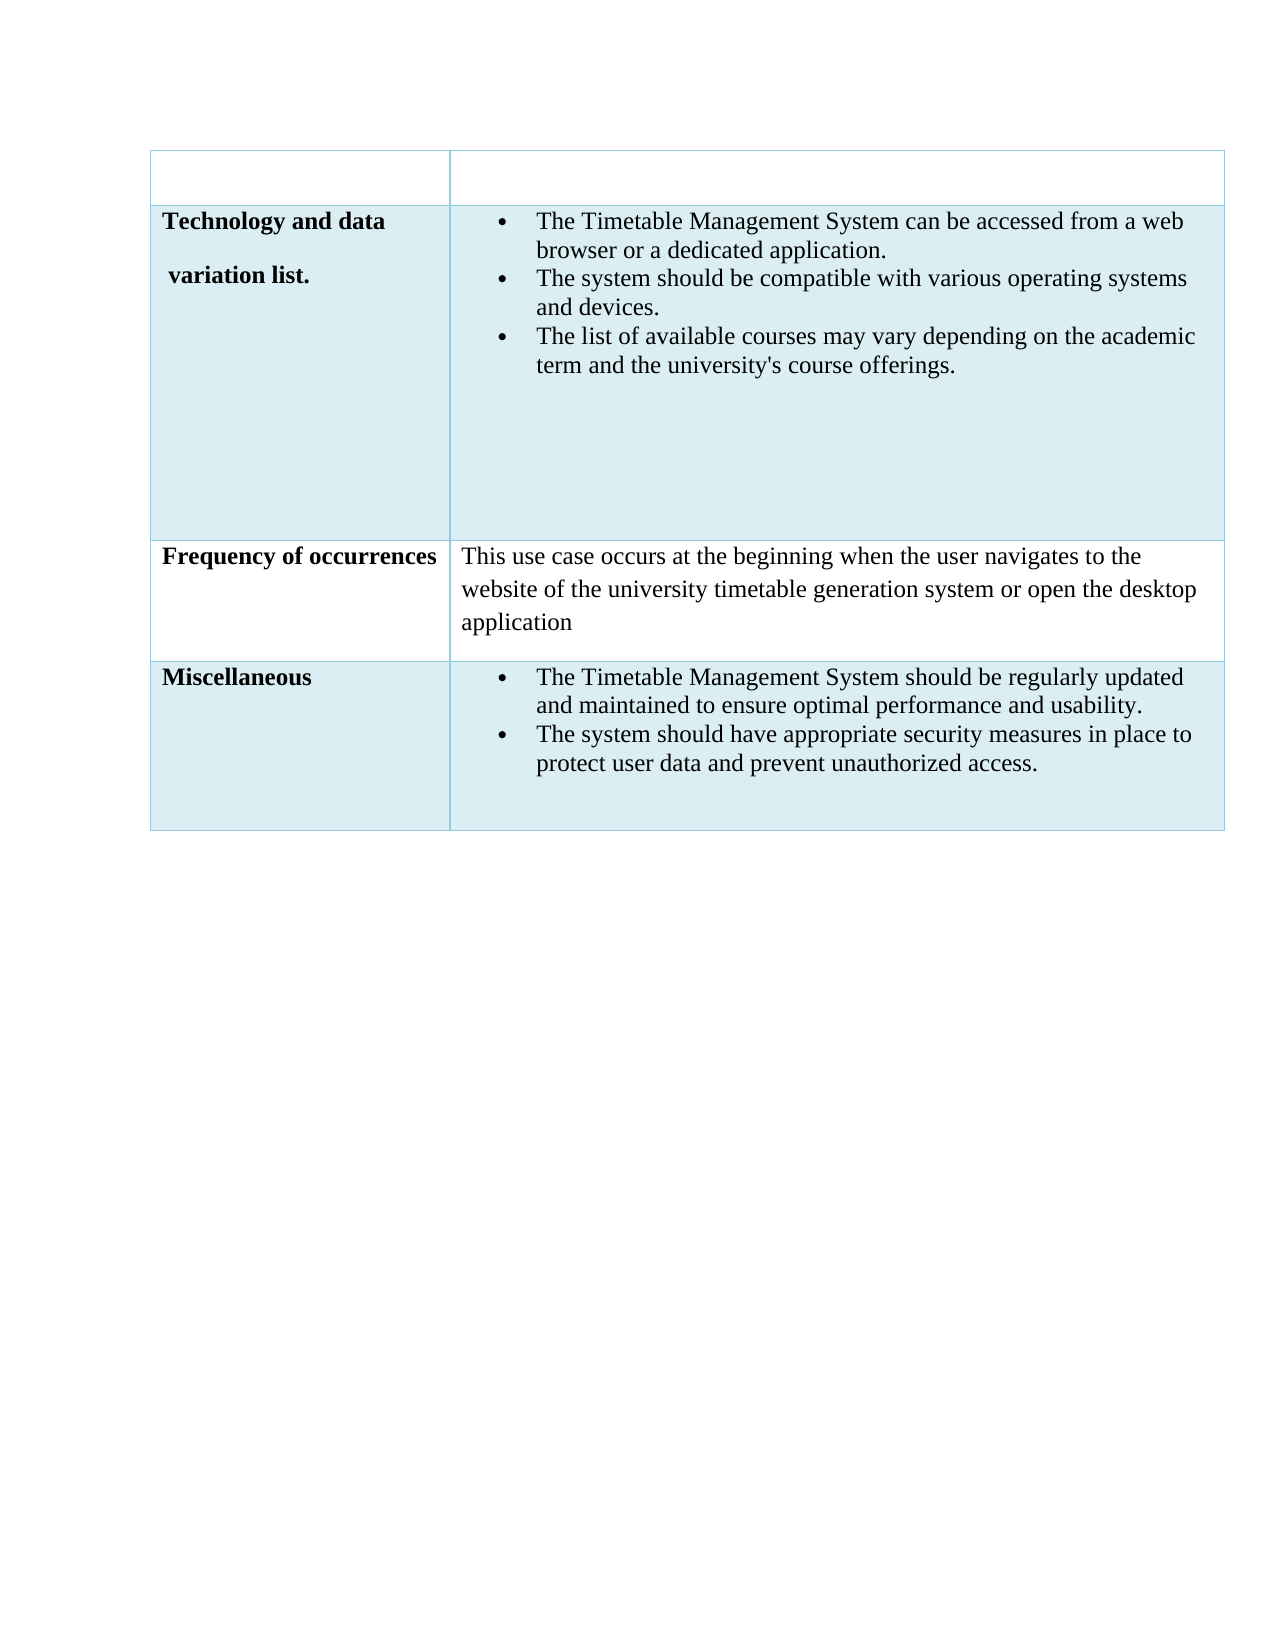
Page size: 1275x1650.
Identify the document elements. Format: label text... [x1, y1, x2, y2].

table_cell Frequency of occurrences [151, 541, 449, 661]
table_cell Technology and data variation list. [151, 206, 449, 540]
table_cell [451, 151, 1224, 205]
table_cell This use case occurs at the beginning when the user navigates to the website of the university timetable generation system or open the desktop application [451, 541, 1224, 661]
table_cell The Timetable Management System can be accessed from a web browser or a dedicated application. The system should be compatible with various operating systems and devices. The list of available courses may vary depending on the academic term and the university's course offerings. [451, 206, 1224, 540]
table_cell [151, 151, 449, 205]
table_cell Miscellaneous [151, 662, 449, 830]
table_cell The Timetable Management System should be regularly updated and maintained to ensure optimal performance and usability. The system should have appropriate security measures in place to protect user data and prevent unauthorized access. [451, 662, 1224, 830]
